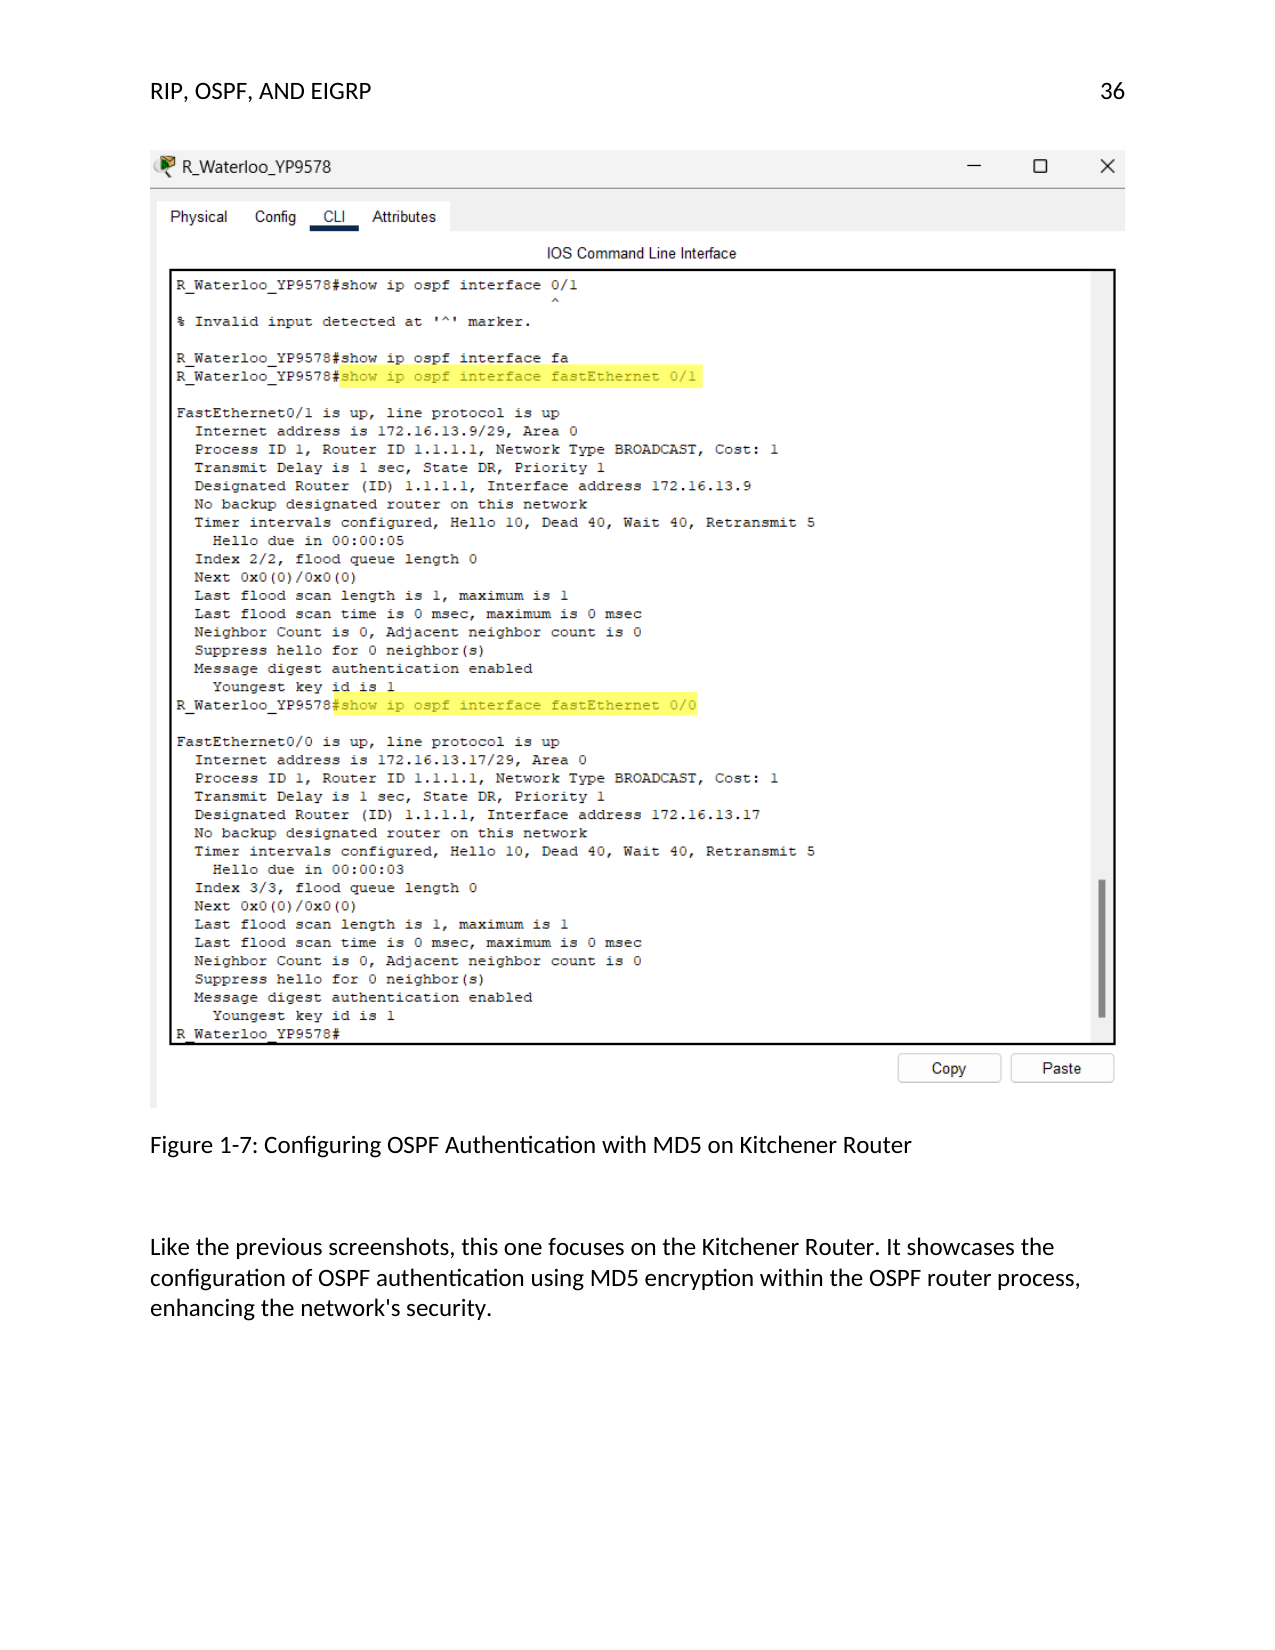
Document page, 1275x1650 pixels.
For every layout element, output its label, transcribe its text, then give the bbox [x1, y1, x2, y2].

picture [150, 150, 1125, 1108]
text Like the previous screenshots, this one focuses on the Kitchener Router. It showcases the configuration of OSPF authentication using MD5 encryption within the OSPF router process, enhancing the network's security. [150, 1231, 1125, 1323]
text Figure 1-7: Configuring OSPF Authentication with MD5 on Kitchener Router [150, 1129, 1125, 1159]
